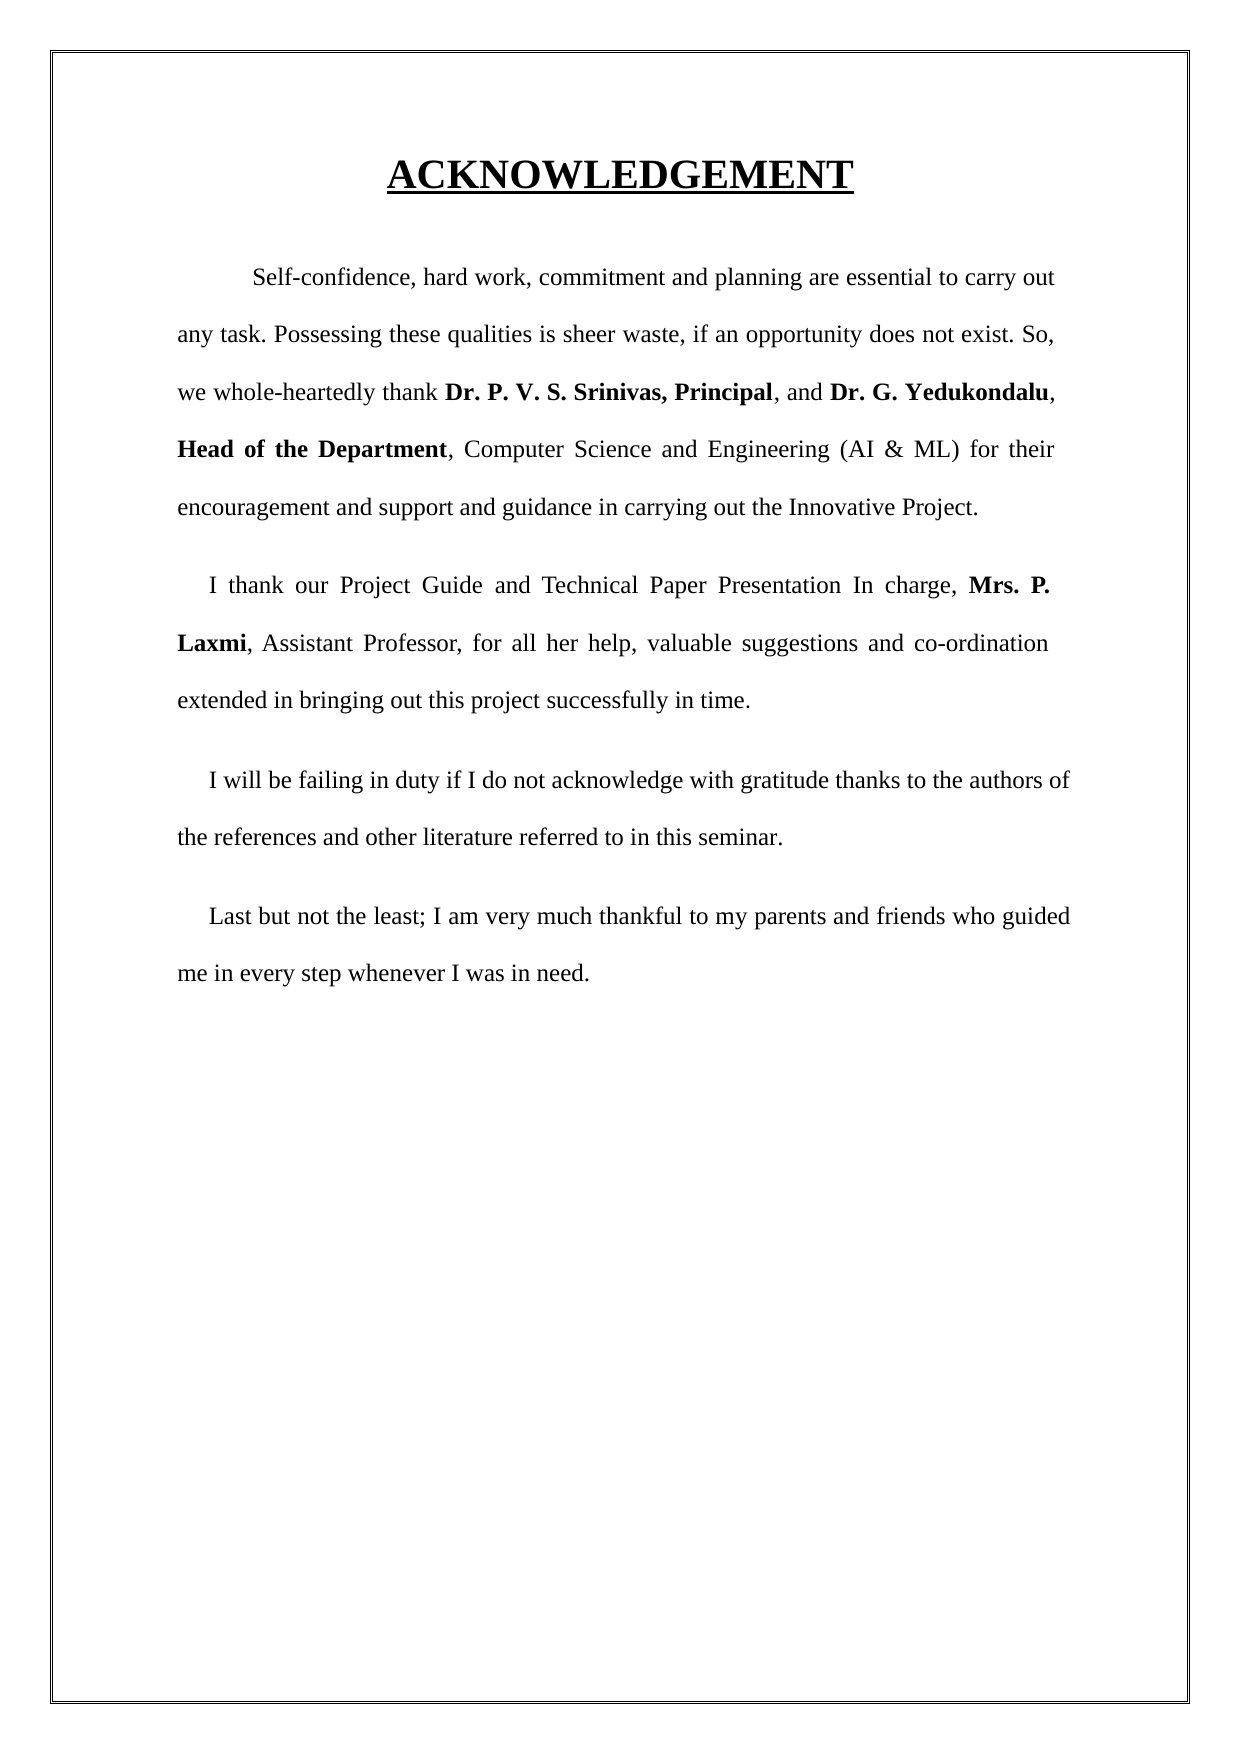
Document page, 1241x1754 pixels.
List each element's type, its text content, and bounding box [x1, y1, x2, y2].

text Last but not the least; I am very much thankful to my parents and friends who guided me in every step whenever I was in need. [177, 901, 1071, 987]
text ACKNOWLEDGEMENT [150, 150, 1090, 198]
text I will be failing in duty if I do not acknowledge with gratitude thanks to the authors of the references and other literature referred to in this seminar. [177, 765, 1071, 851]
text Self-confidence, hard work, commitment and planning are essential to carry out any task. Possessing these qualities is sheer waste, if an opportunity does not exist. So, we whole-heartedly thank Dr. P. V. S. Srinivas, Principal, and Dr. G. Yedukondalu, Head of the Department, Computer Science and Engineering (AI & ML) for their encouragement and support and guidance in carrying out the Innovative Project. [177, 262, 1056, 520]
text I thank our Project Guide and Technical Paper Presentation In charge, Mrs. P. Laxmi, Assistant Professor, for all her help, valuable suggestions and co-ordination extended in bringing out this project successfully in time. [177, 570, 1050, 714]
